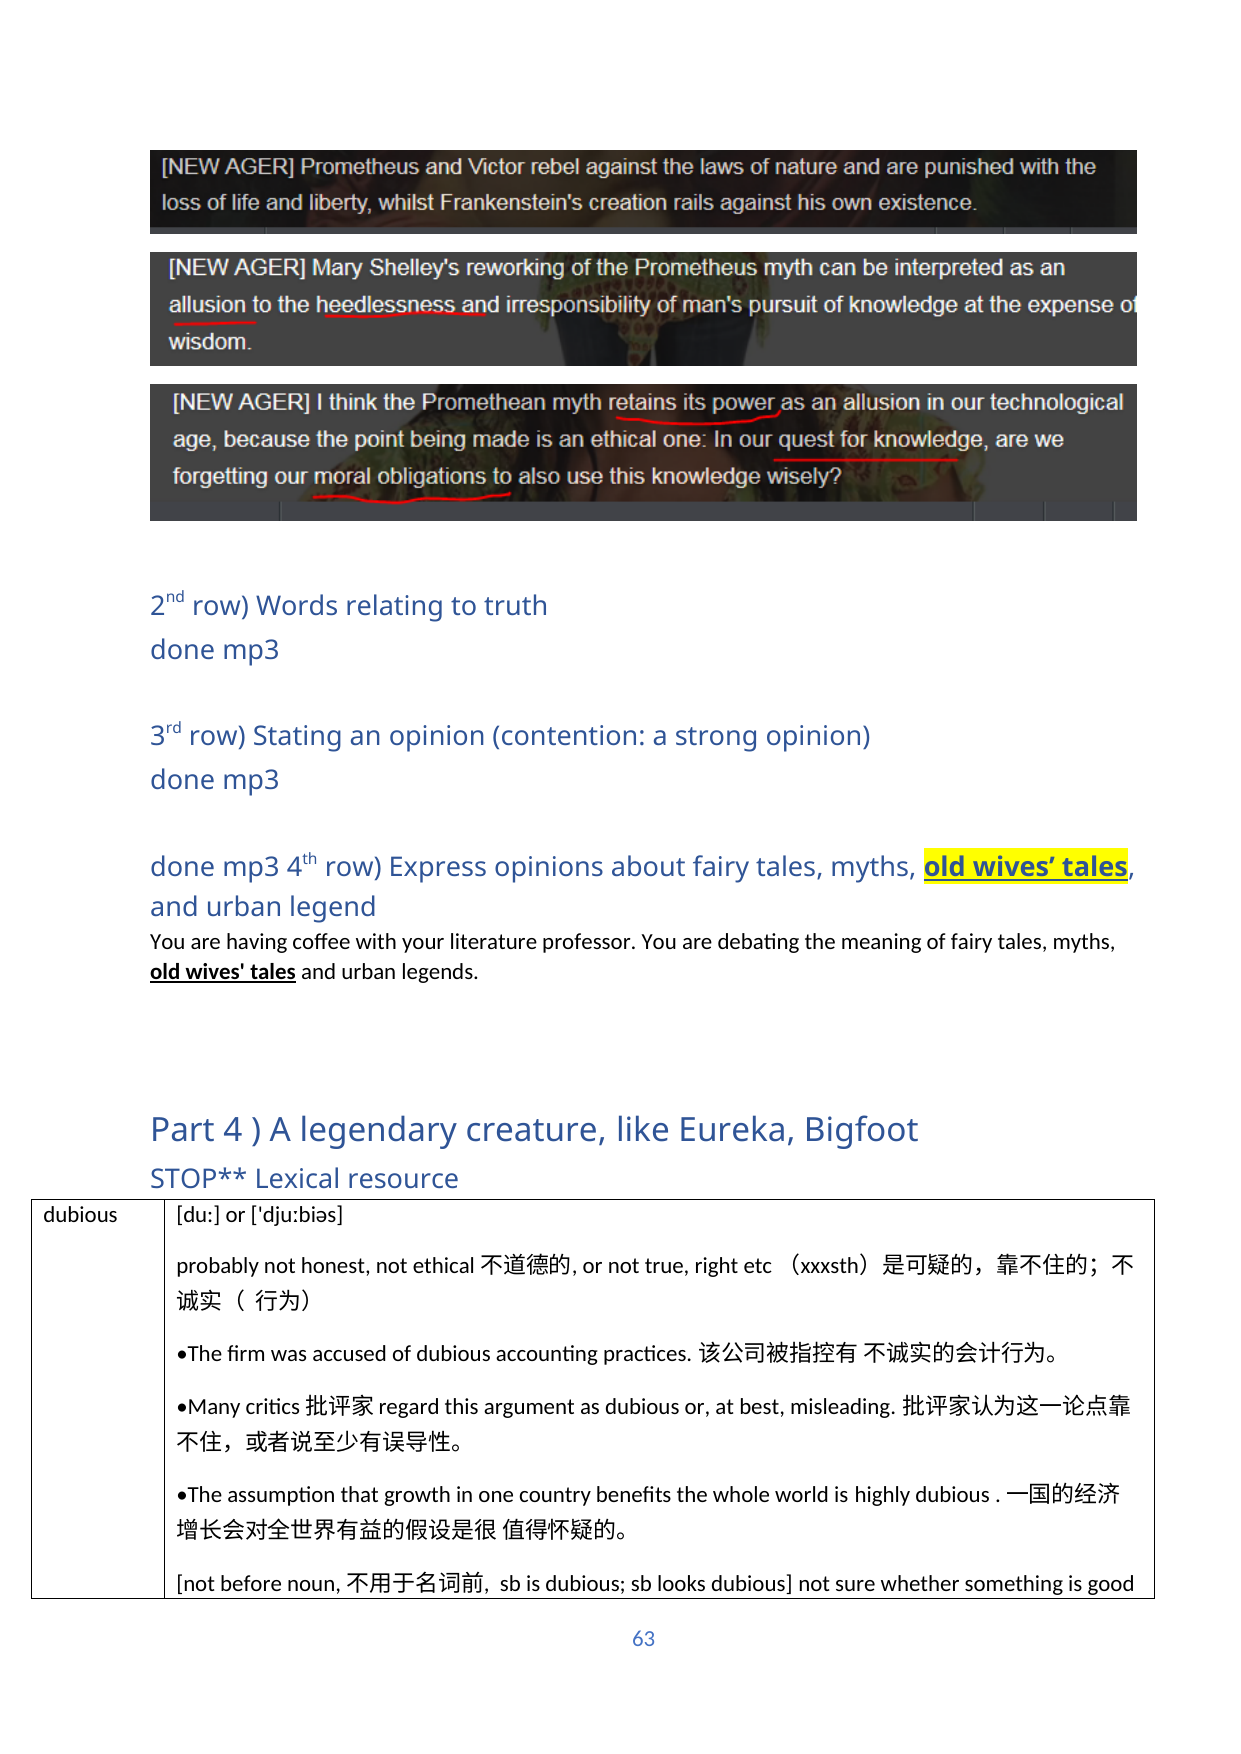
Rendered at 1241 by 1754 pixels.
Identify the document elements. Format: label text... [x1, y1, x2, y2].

subtitle done mp3 4th row) Express opinions about fairy tales, myths, old wives’ tales, and urban legend [150, 847, 1137, 924]
subtitle 2nd row) Words relating to truth [150, 586, 1137, 623]
picture [150, 384, 1137, 521]
subtitle 3rd row) Stating an opinion (contention: a strong opinion) [150, 717, 1137, 754]
picture [150, 252, 1137, 366]
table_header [165, 1200, 1154, 1598]
table_header dubious [32, 1200, 164, 1598]
picture [150, 150, 1137, 234]
subtitle done mp3 [150, 630, 1137, 667]
subtitle STOP** Lexical resource [150, 1159, 1137, 1196]
subtitle Part 4 ) A legendary creature, like Eureka, Bigfoot [150, 1106, 1137, 1152]
text You are having coffee with your literature professor. You are debating the meaning of fairy tales, myths, old wives' tales and urban legends. [150, 927, 1137, 985]
subtitle done mp3 [150, 761, 1137, 798]
